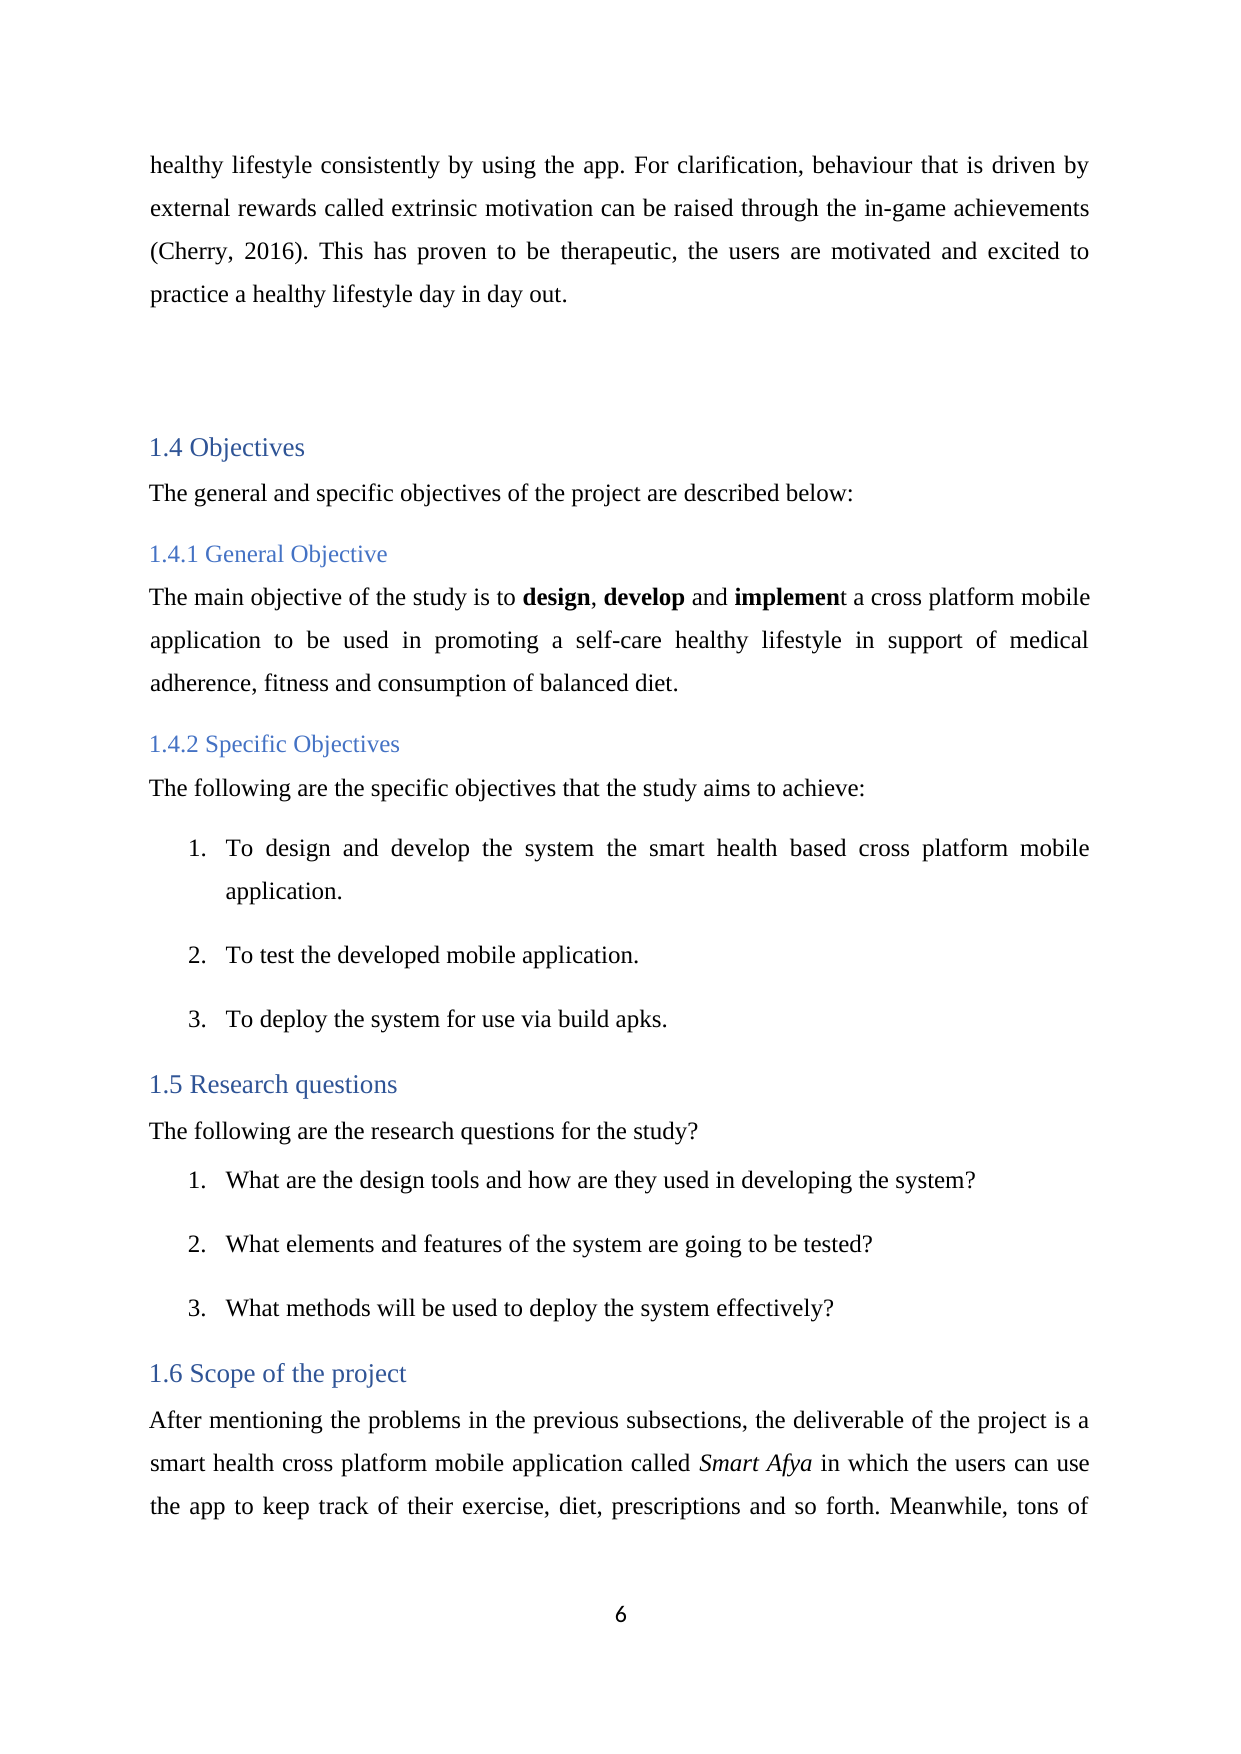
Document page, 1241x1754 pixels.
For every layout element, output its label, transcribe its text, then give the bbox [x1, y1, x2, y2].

subtitle 1.4 Objectives [149, 431, 1227, 462]
subtitle 1.4.1 General Objective [149, 539, 1229, 567]
list What methods will be used to deploy the system effectively? [188, 1293, 1090, 1322]
list To design and develop the system the smart health based cross platform mobile application. [188, 833, 1090, 904]
text The general and specific objectives of the project are described below: [149, 478, 1090, 507]
list What are the design tools and how are they used in developing the system? [188, 1165, 1090, 1193]
text The main objective of the study is to design, develop and implement a cross platform mobile application to be used in promoting a self-care healthy lifestyle in support of medical adherence, fitness and consumption of balanced diet. [149, 582, 1090, 697]
subtitle 1.6 Scope of the project [149, 1358, 1227, 1389]
list What elements and features of the system are going to be tested? [188, 1229, 1090, 1258]
text The following are the research questions for the study? [149, 1116, 1090, 1144]
subtitle 1.5 Research questions [149, 1068, 1227, 1099]
list To deploy the system for use via build apks. [188, 1004, 1090, 1033]
subtitle 1.4.2 Specific Objectives [149, 729, 1229, 758]
list To test the developed mobile application. [188, 940, 1090, 969]
text The following are the specific objectives that the study aims to achieve: [149, 773, 1090, 802]
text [149, 1405, 1090, 1520]
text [149, 150, 1090, 308]
